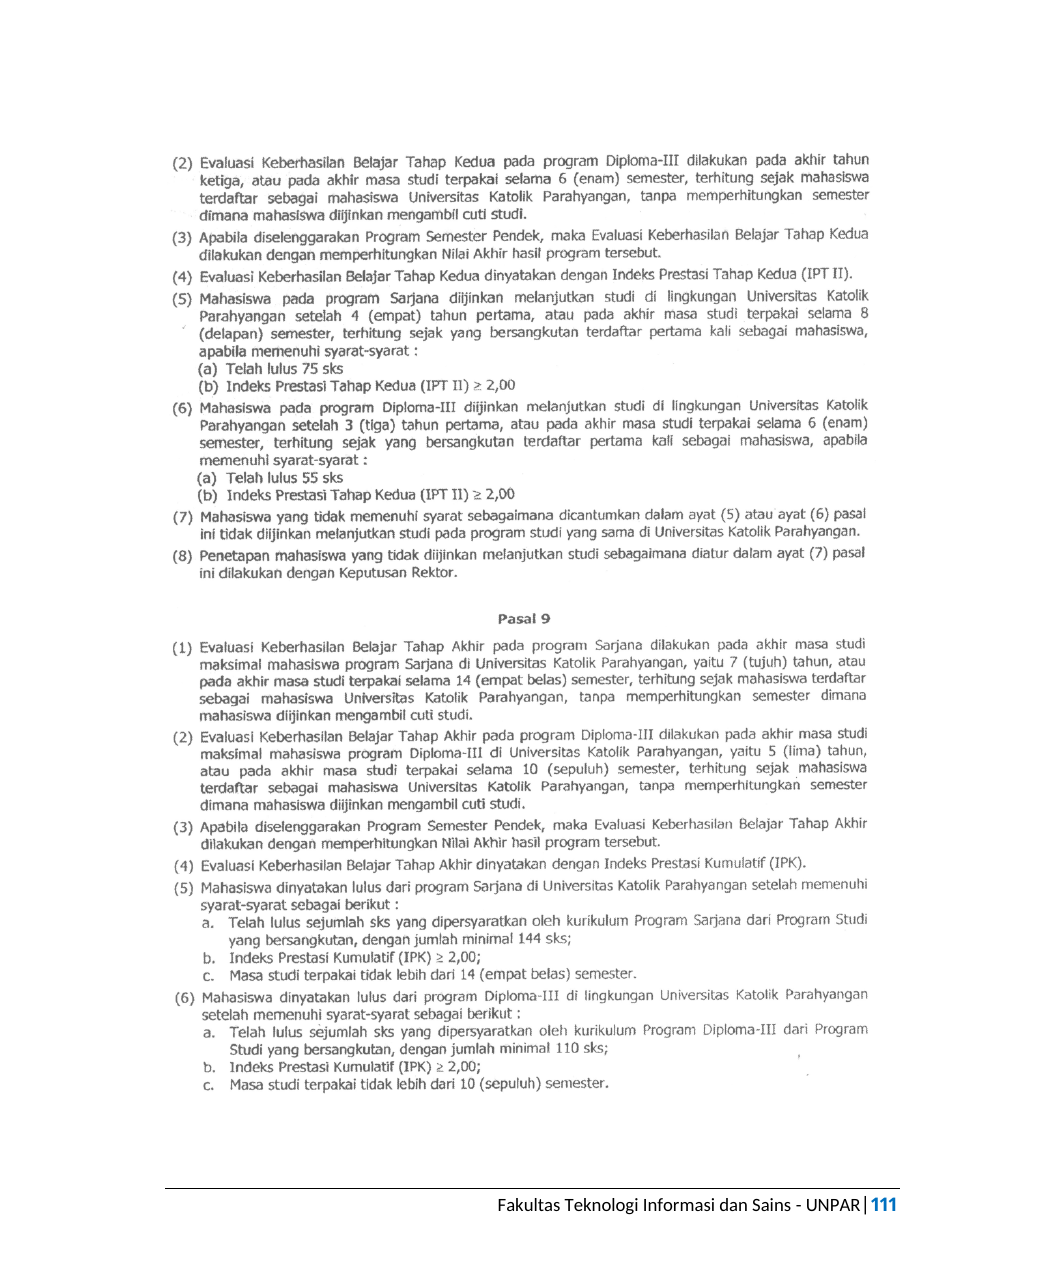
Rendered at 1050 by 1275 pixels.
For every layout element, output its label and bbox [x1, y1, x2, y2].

picture [165, 146, 877, 1102]
